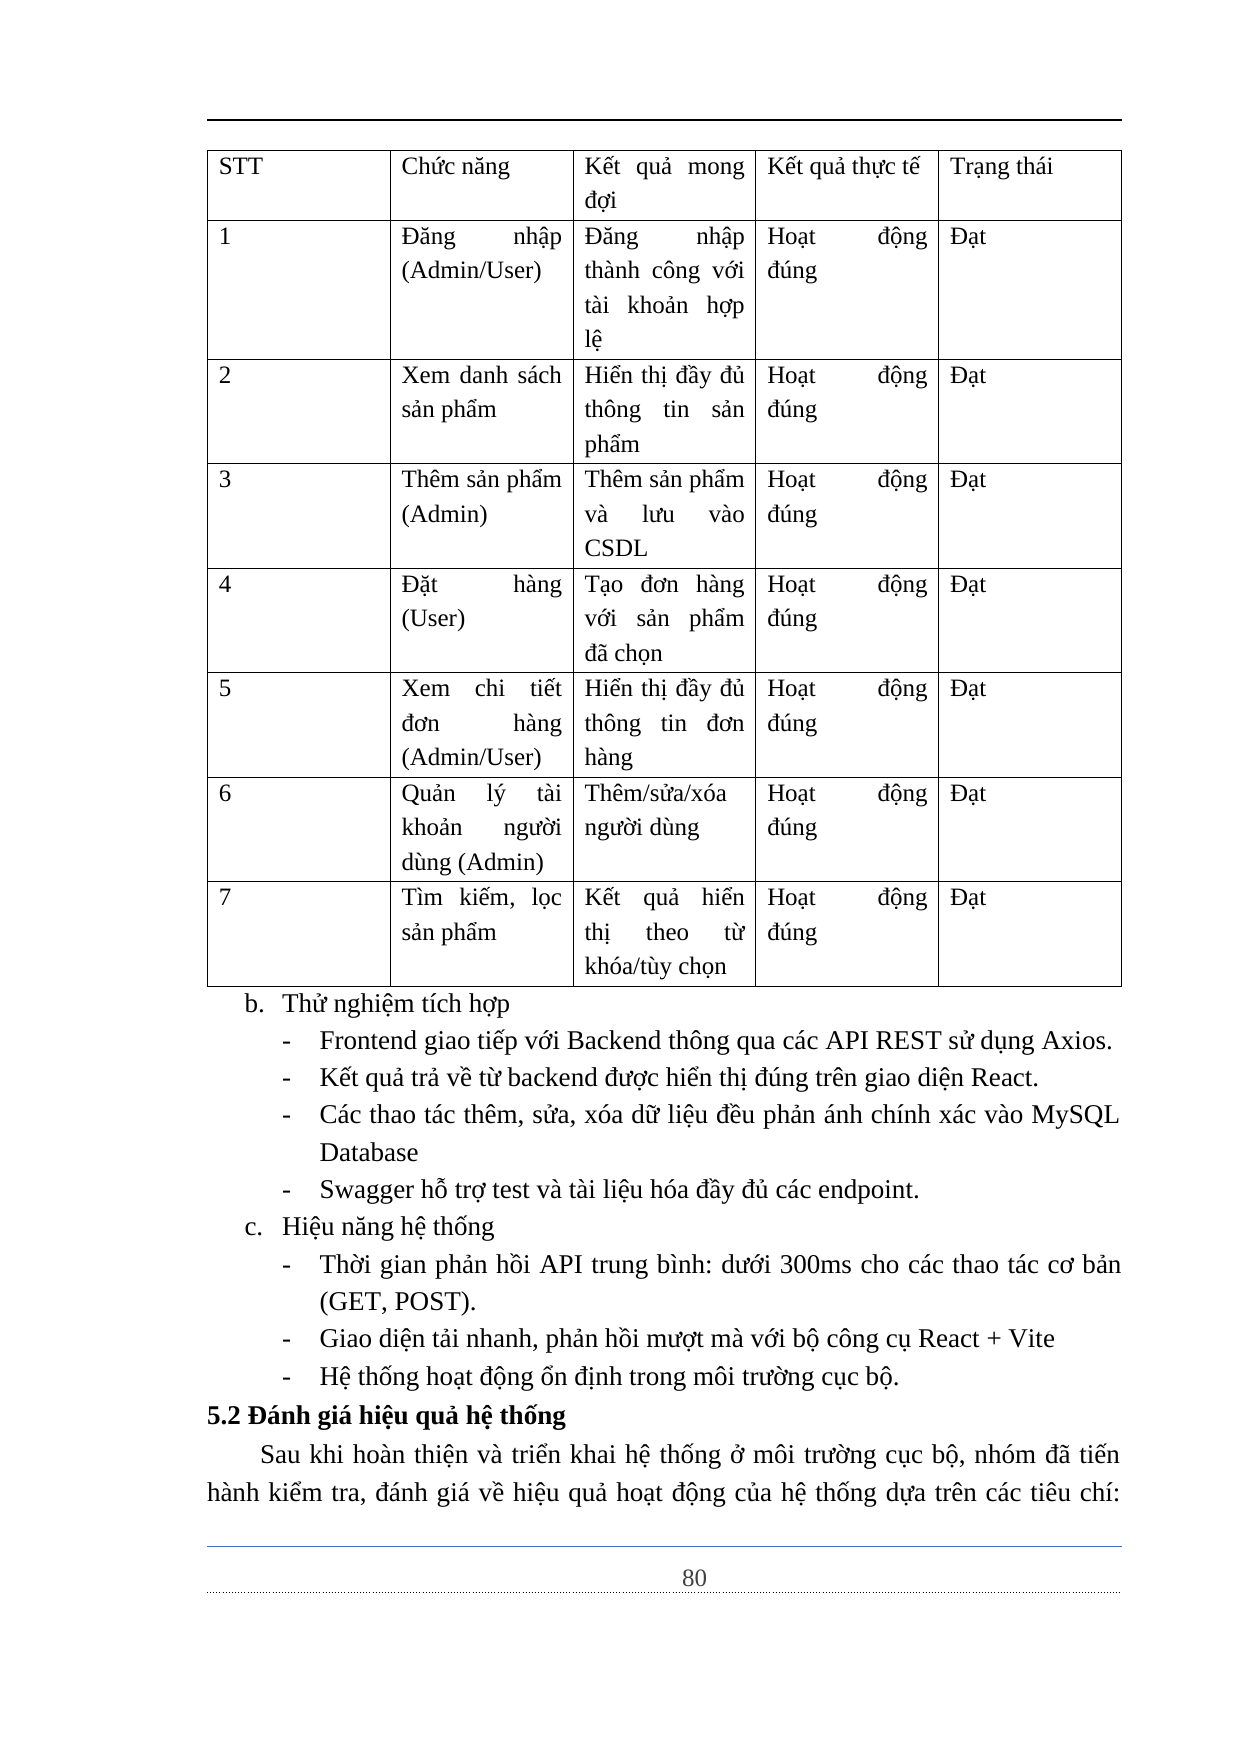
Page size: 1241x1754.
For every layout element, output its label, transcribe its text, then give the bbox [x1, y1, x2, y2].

table_cell Tạo đơn hàng với sản phẩm đã chọn [574, 569, 755, 672]
table_cell 2 [208, 360, 390, 463]
table_cell 4 [208, 569, 390, 672]
table_cell Đặt hàng (User) [391, 569, 573, 672]
table_cell 1 [208, 221, 390, 359]
table_cell Hiển thị đầy đủ thông tin đơn hàng [574, 673, 755, 777]
table_header STT [208, 151, 390, 220]
table_cell 7 [208, 882, 390, 986]
table_header Kết quả thực tế [756, 151, 938, 220]
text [207, 1438, 1122, 1507]
table_cell Đạt [939, 221, 1121, 359]
list Thử nghiệm tích hợp [244, 987, 1122, 1018]
table_cell Đăng nhập thành công với tài khoản hợp lệ [574, 221, 755, 359]
table_cell Hoạt động đúng [756, 882, 938, 986]
table_cell Đạt [939, 882, 1121, 986]
list Kết quả trả về từ backend được hiển thị đúng trên giao diện React. [282, 1061, 1122, 1092]
table_cell Hoạt động đúng [756, 778, 938, 881]
table_cell Thêm sản phẩm (Admin) [391, 464, 573, 568]
list Frontend giao tiếp với Backend thông qua các API REST sử dụng Axios. [282, 1024, 1122, 1055]
table_header Kết quả mong đợi [574, 151, 755, 220]
table_cell 6 [208, 778, 390, 881]
list Hiệu năng hệ thống [244, 1210, 1122, 1242]
table_cell Đạt [939, 778, 1121, 881]
table_cell Tìm kiếm, lọc sản phẩm [391, 882, 573, 986]
table_cell Hoạt động đúng [756, 464, 938, 568]
table_header Trạng thái [939, 151, 1121, 220]
table_cell Thêm sản phẩm và lưu vào CSDL [574, 464, 755, 568]
table_cell Xem chi tiết đơn hàng (Admin/User) [391, 673, 573, 777]
table_header Chức năng [391, 151, 573, 220]
list Thời gian phản hồi API trung bình: dưới 300ms cho các thao tác cơ bản (GET, POST). [282, 1248, 1122, 1316]
table_cell Đạt [939, 673, 1121, 777]
table_cell Hoạt động đúng [756, 673, 938, 777]
subtitle 5.2 Đánh giá hiệu quả hệ thống [207, 1399, 1122, 1430]
list Giao diện tải nhanh, phản hồi mượt mà với bộ công cụ React + Vite [282, 1322, 1122, 1353]
list Hệ thống hoạt động ổn định trong môi trường cục bộ. [282, 1359, 1122, 1391]
table_cell Xem danh sách sản phẩm [391, 360, 573, 463]
table_cell Thêm/sửa/xóa người dùng [574, 778, 755, 881]
table_cell Hoạt động đúng [756, 221, 938, 359]
list Swagger hỗ trợ test và tài liệu hóa đầy đủ các endpoint. [282, 1173, 1122, 1204]
table_cell 3 [208, 464, 390, 568]
list Các thao tác thêm, sửa, xóa dữ liệu đều phản ánh chính xác vào MySQL Database [282, 1098, 1122, 1167]
table_cell Hiển thị đầy đủ thông tin sản phẩm [574, 360, 755, 463]
table_cell Đạt [939, 464, 1121, 568]
table_cell Đạt [939, 360, 1121, 463]
table_cell Hoạt động đúng [756, 569, 938, 672]
table_cell 5 [208, 673, 390, 777]
table_cell Hoạt động đúng [756, 360, 938, 463]
table_cell Đạt [939, 569, 1121, 672]
table_cell Đăng nhập (Admin/User) [391, 221, 573, 359]
table_cell Quản lý tài khoản người dùng (Admin) [391, 778, 573, 881]
table_cell Kết quả hiển thị theo từ khóa/tùy chọn [574, 882, 755, 986]
